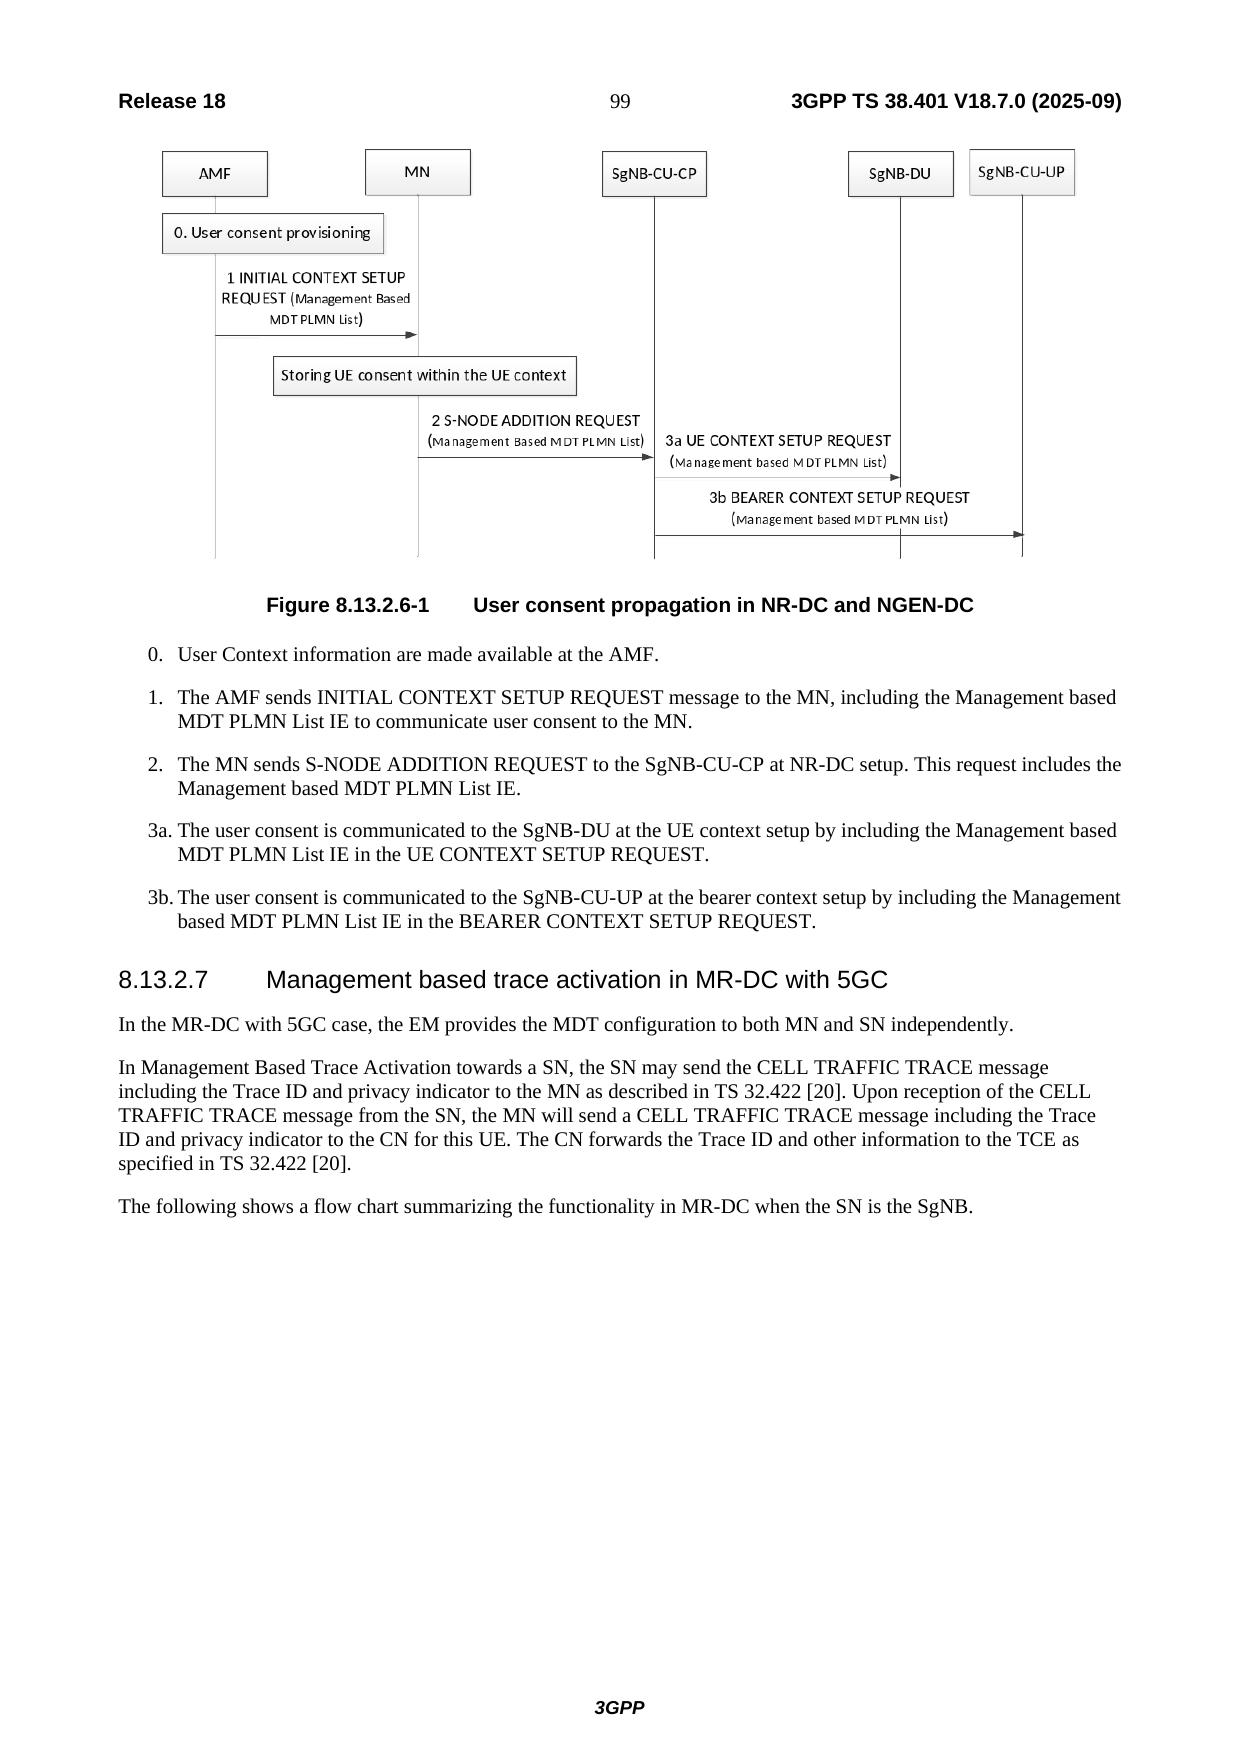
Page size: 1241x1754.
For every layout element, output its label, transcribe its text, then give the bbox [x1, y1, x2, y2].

text Figure 8.13.2.6-1 User consent propagation in NR-DC and NGEN-DC [118, 593, 1122, 617]
text In the MR-DC with 5GC case, the EM provides the MDT configuration to both MN and SN independently. [118, 1012, 1122, 1036]
text In Management Based Trace Activation towards a SN, the SN may send the CELL TRAFFIC TRACE message including the Trace ID and privacy indicator to the MN as described in TS 32.422 [20]. Upon reception of the CELL TRAFFIC TRACE message from the SN, the MN will send a CELL TRAFFIC TRACE message including the Trace ID and privacy indicator to the CN for this UE. The CN forwards the Trace ID and other information to the TCE as specified in TS 32.422 [20]. [118, 1055, 1122, 1175]
text 1. The AMF sends INITIAL CONTEXT SETUP REQUEST message to the MN, including the Management based MDT PLMN List IE to communicate user consent to the MN. [148, 684, 1122, 733]
text 3b. The user consent is communicated to the SgNB-CU-UP at the bearer context setup by including the Management based MDT PLMN List IE in the BEARER CONTEXT SETUP REQUEST. [148, 885, 1122, 933]
text 3a. The user consent is communicated to the SgNB-DU at the UE context setup by including the Management based MDT PLMN List IE in the UE CONTEXT SETUP REQUEST. [148, 818, 1122, 866]
text 2. The MN sends S-NODE ADDITION REQUEST to the SgNB-CU-CP at NR-DC setup. This request includes the Management based MDT PLMN List IE. [148, 751, 1122, 799]
text 0. User Context information are made available at the AMF. [148, 642, 1122, 666]
text The following shows a flow chart summarizing the functionality in MR-DC when the SN is the SgNB. [118, 1194, 1122, 1218]
subtitle 8.13.2.7 Management based trace activation in MR-DC with 5GC [118, 964, 1122, 993]
